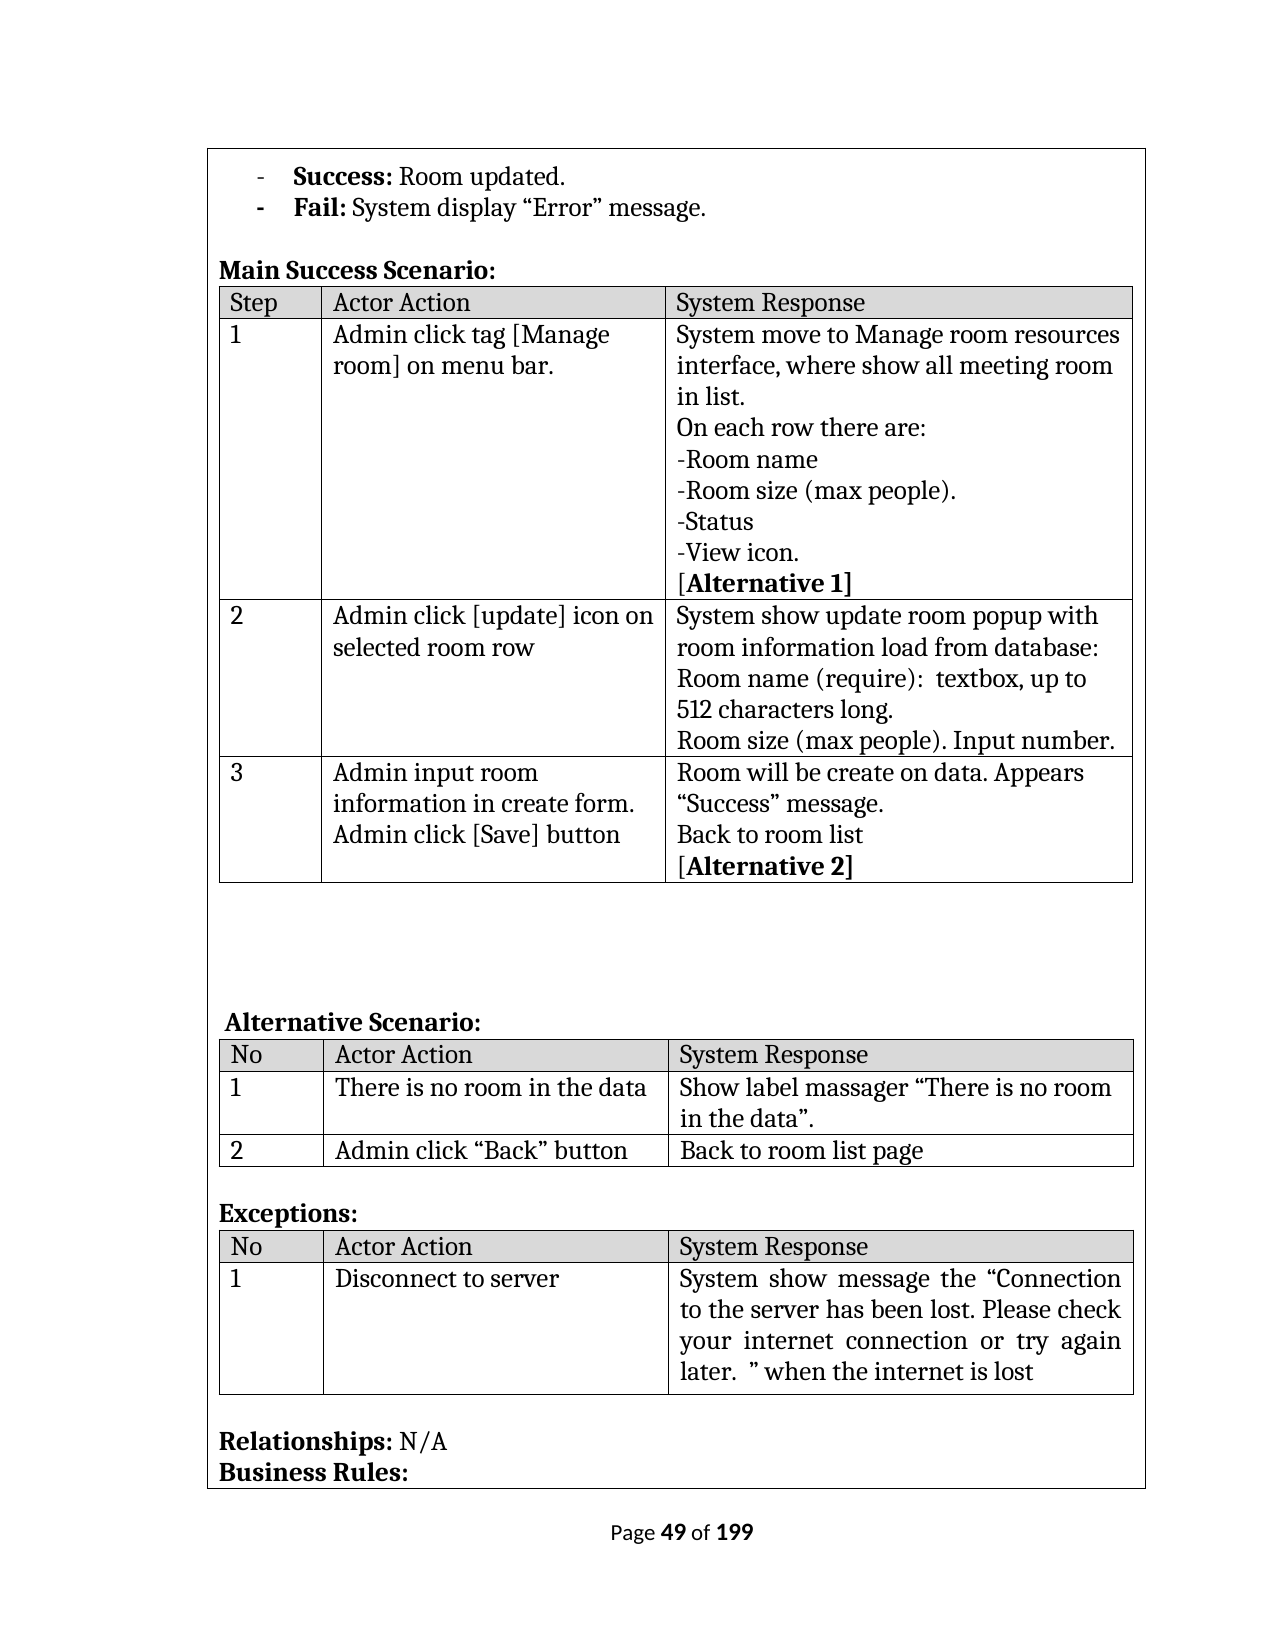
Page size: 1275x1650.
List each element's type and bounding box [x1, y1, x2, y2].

table_cell [208, 149, 1145, 1488]
